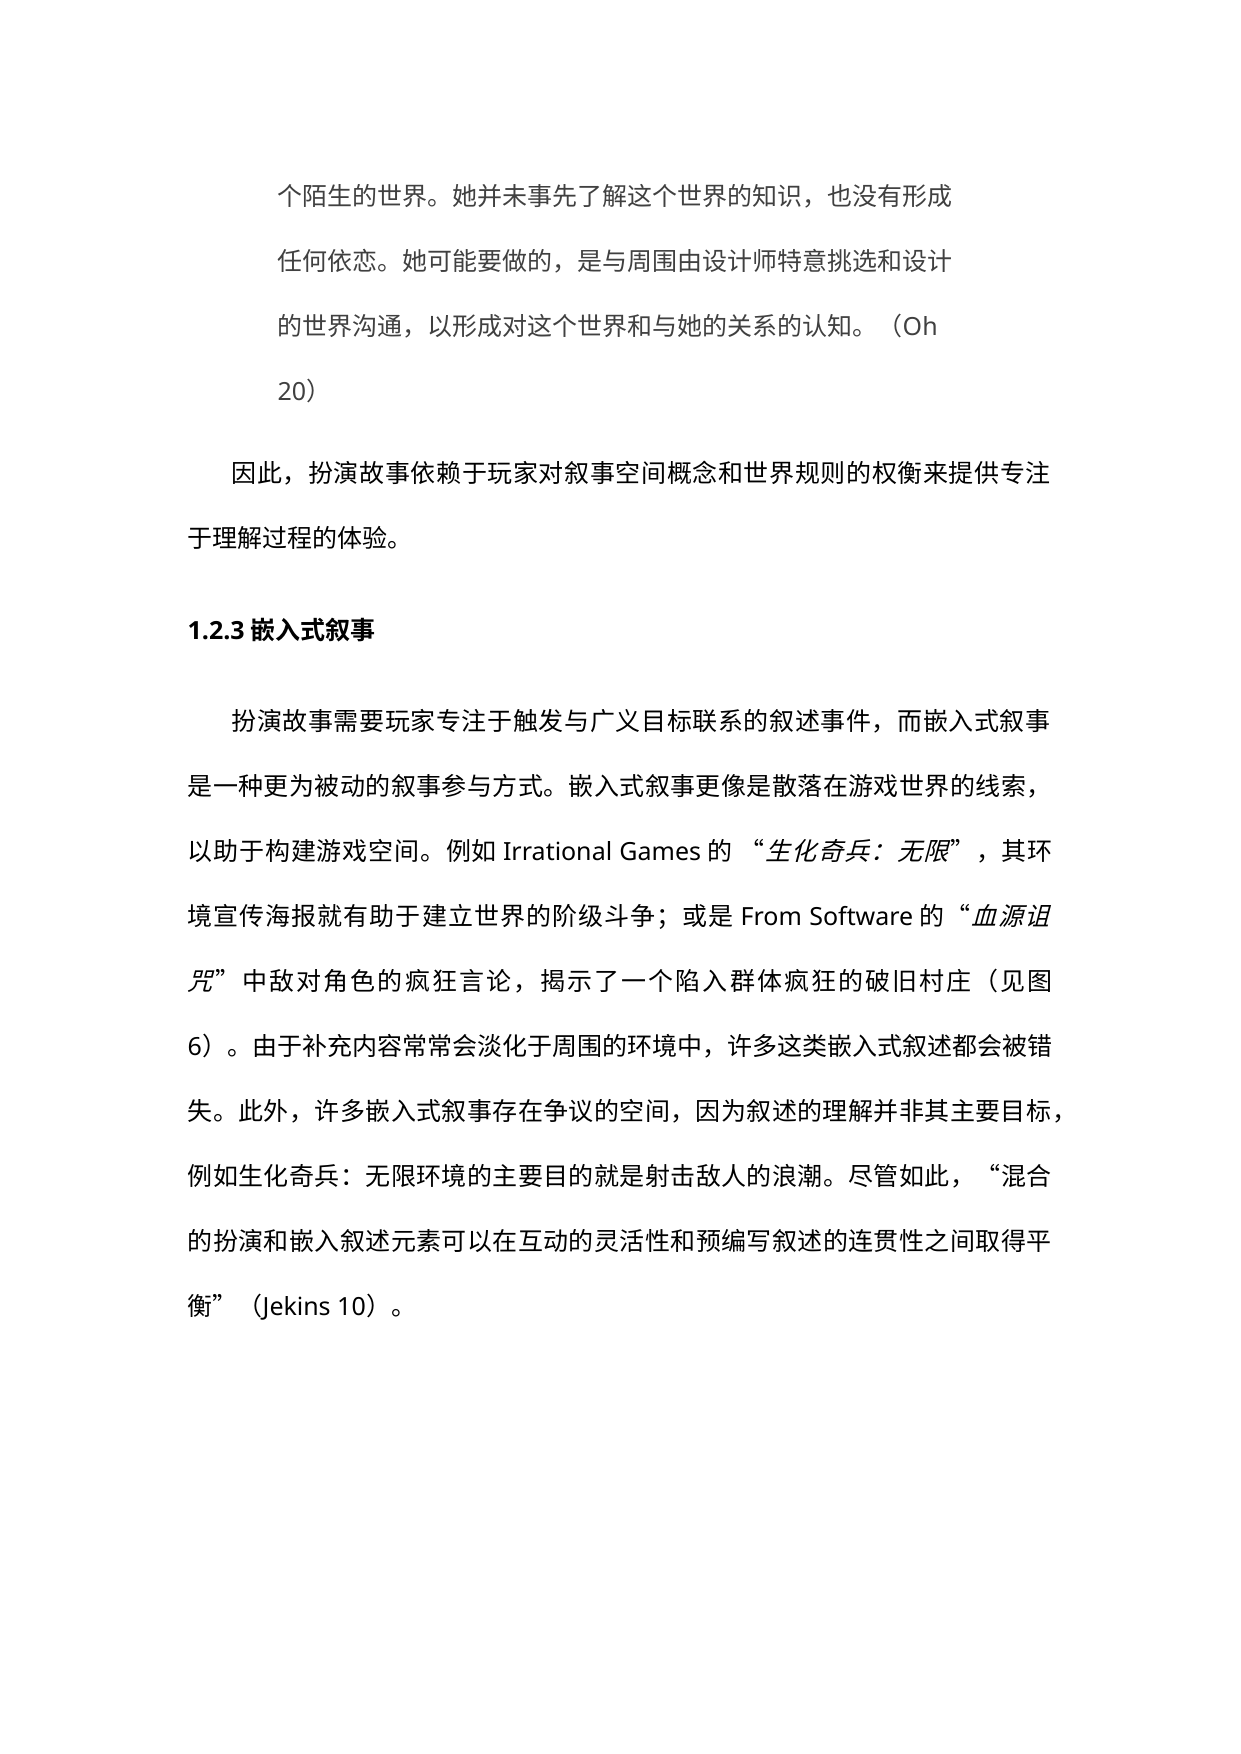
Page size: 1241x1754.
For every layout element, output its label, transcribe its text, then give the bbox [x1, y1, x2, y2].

text 因此，扮演故事依赖于玩家对叙事空间概念和世界规则的权衡来提供专注于理解过程的体验。 [187, 439, 1053, 569]
text 扮演故事需要玩家专注于触发与广义目标联系的叙述事件，而嵌入式叙事是一种更为被动的叙事参与方式。嵌入式叙事更像是散落在游戏世界的线索，以助于构建游戏空间。例如Irrational Games的 “生化奇兵：无限”，其环境宣传海报就有助于建立世界的阶级斗争；或是From Software的“血源诅咒”中敌对角色的疯狂言论，揭示了一个陷入群体疯狂的破旧村庄（见图6）。由于补充内容常常会淡化于周围的环境中，许多这类嵌入式叙述都会被错失。此外，许多嵌入式叙事存在争议的空间，因为叙述的理解并非其主要目标，例如生化奇兵：无限环境的主要目的就是射击敌人的浪潮。尽管如此，“混合的扮演和嵌入叙述元素可以在互动的灵活性和预编写叙述的连贯性之间取得平衡”（Jekins 10）。 [187, 687, 1053, 1337]
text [277, 162, 963, 422]
subtitle 1.2.3嵌入式叙事 [187, 596, 1053, 661]
